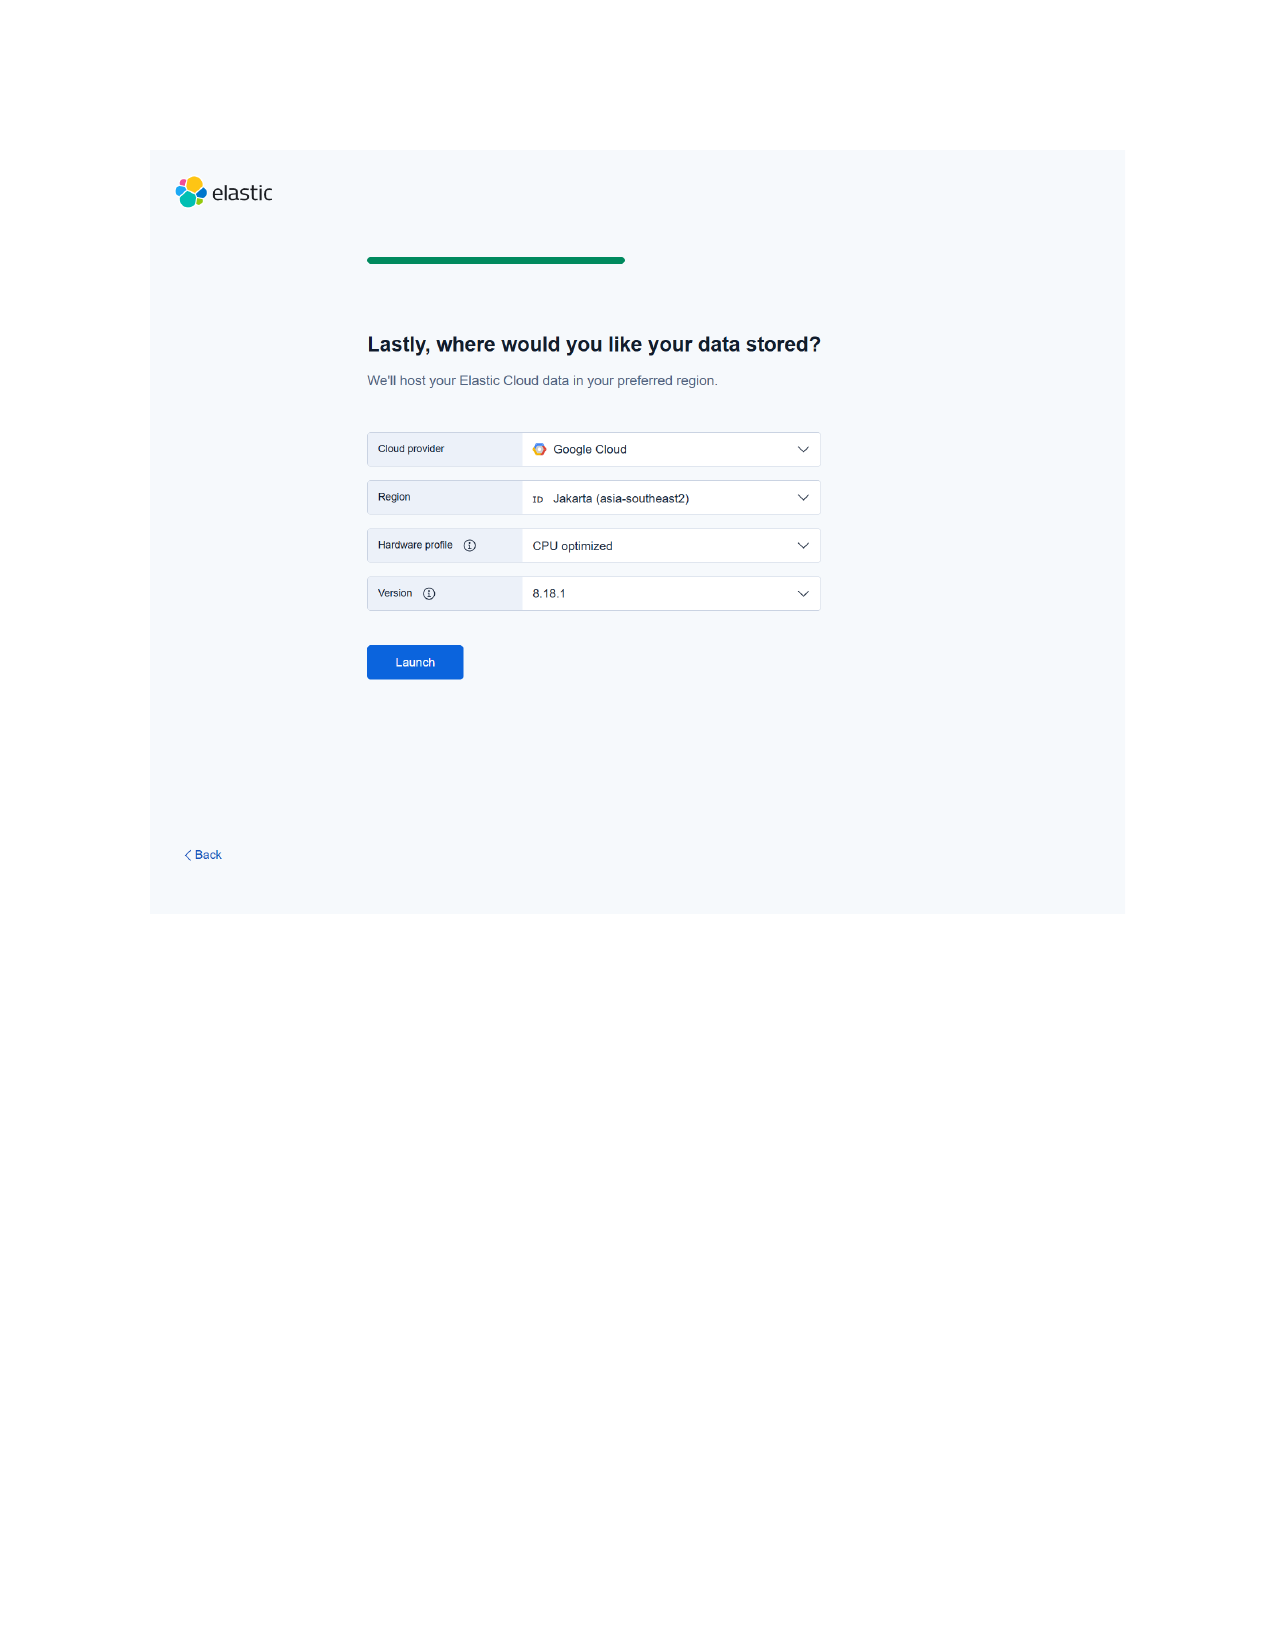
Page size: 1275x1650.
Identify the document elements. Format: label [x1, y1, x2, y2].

picture [150, 150, 1125, 914]
